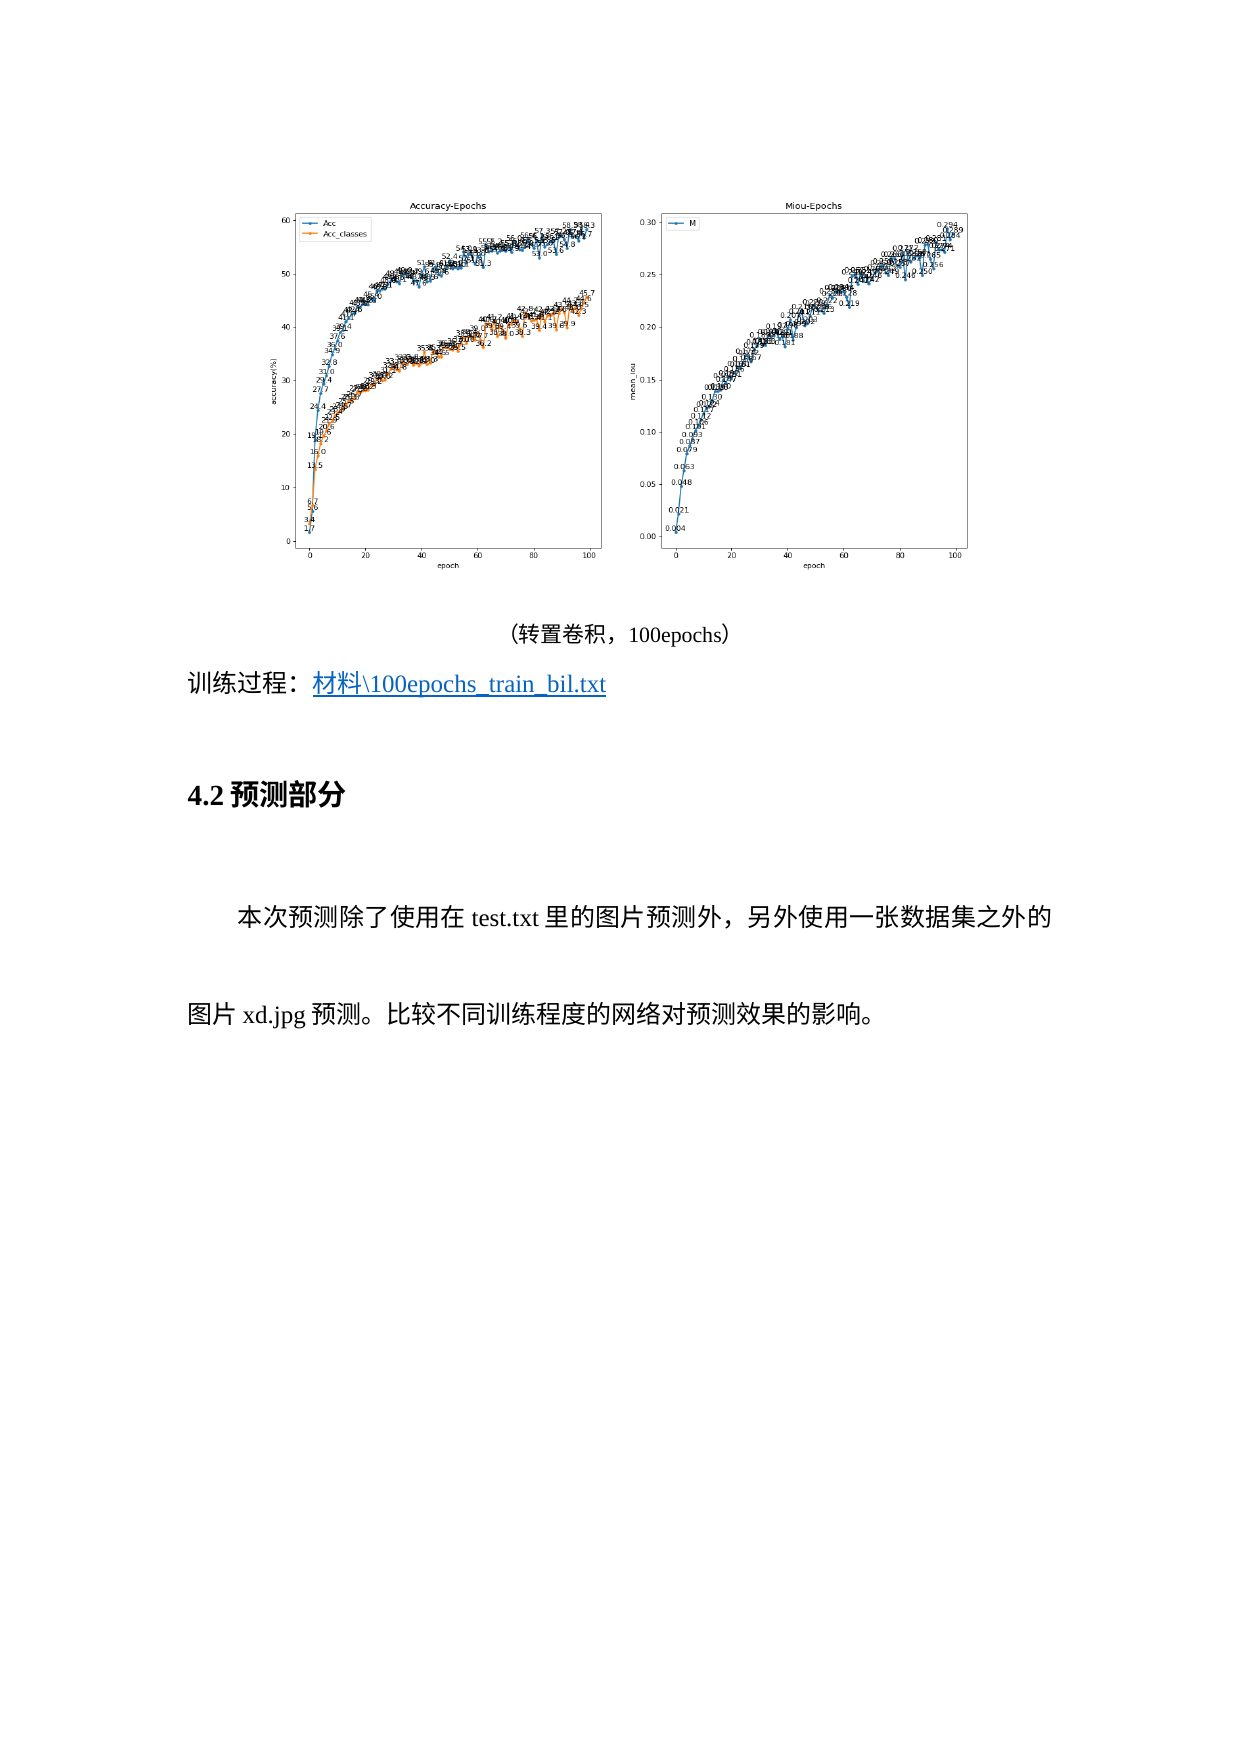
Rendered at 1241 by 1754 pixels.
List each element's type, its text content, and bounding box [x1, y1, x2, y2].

text （转置卷积，100epochs） [187, 617, 1053, 649]
picture [187, 162, 1053, 595]
subtitle 4.2预测部分 [187, 760, 1053, 825]
text 本次预测除了使用在test.txt里的图片预测外，另外使用一张数据集之外的图片xd.jpg预测。比较不同训练程度的网络对预测效果的影响。 [187, 883, 1053, 1045]
text 训练过程：材料\100epochs_train_bil.txt [187, 649, 1053, 714]
